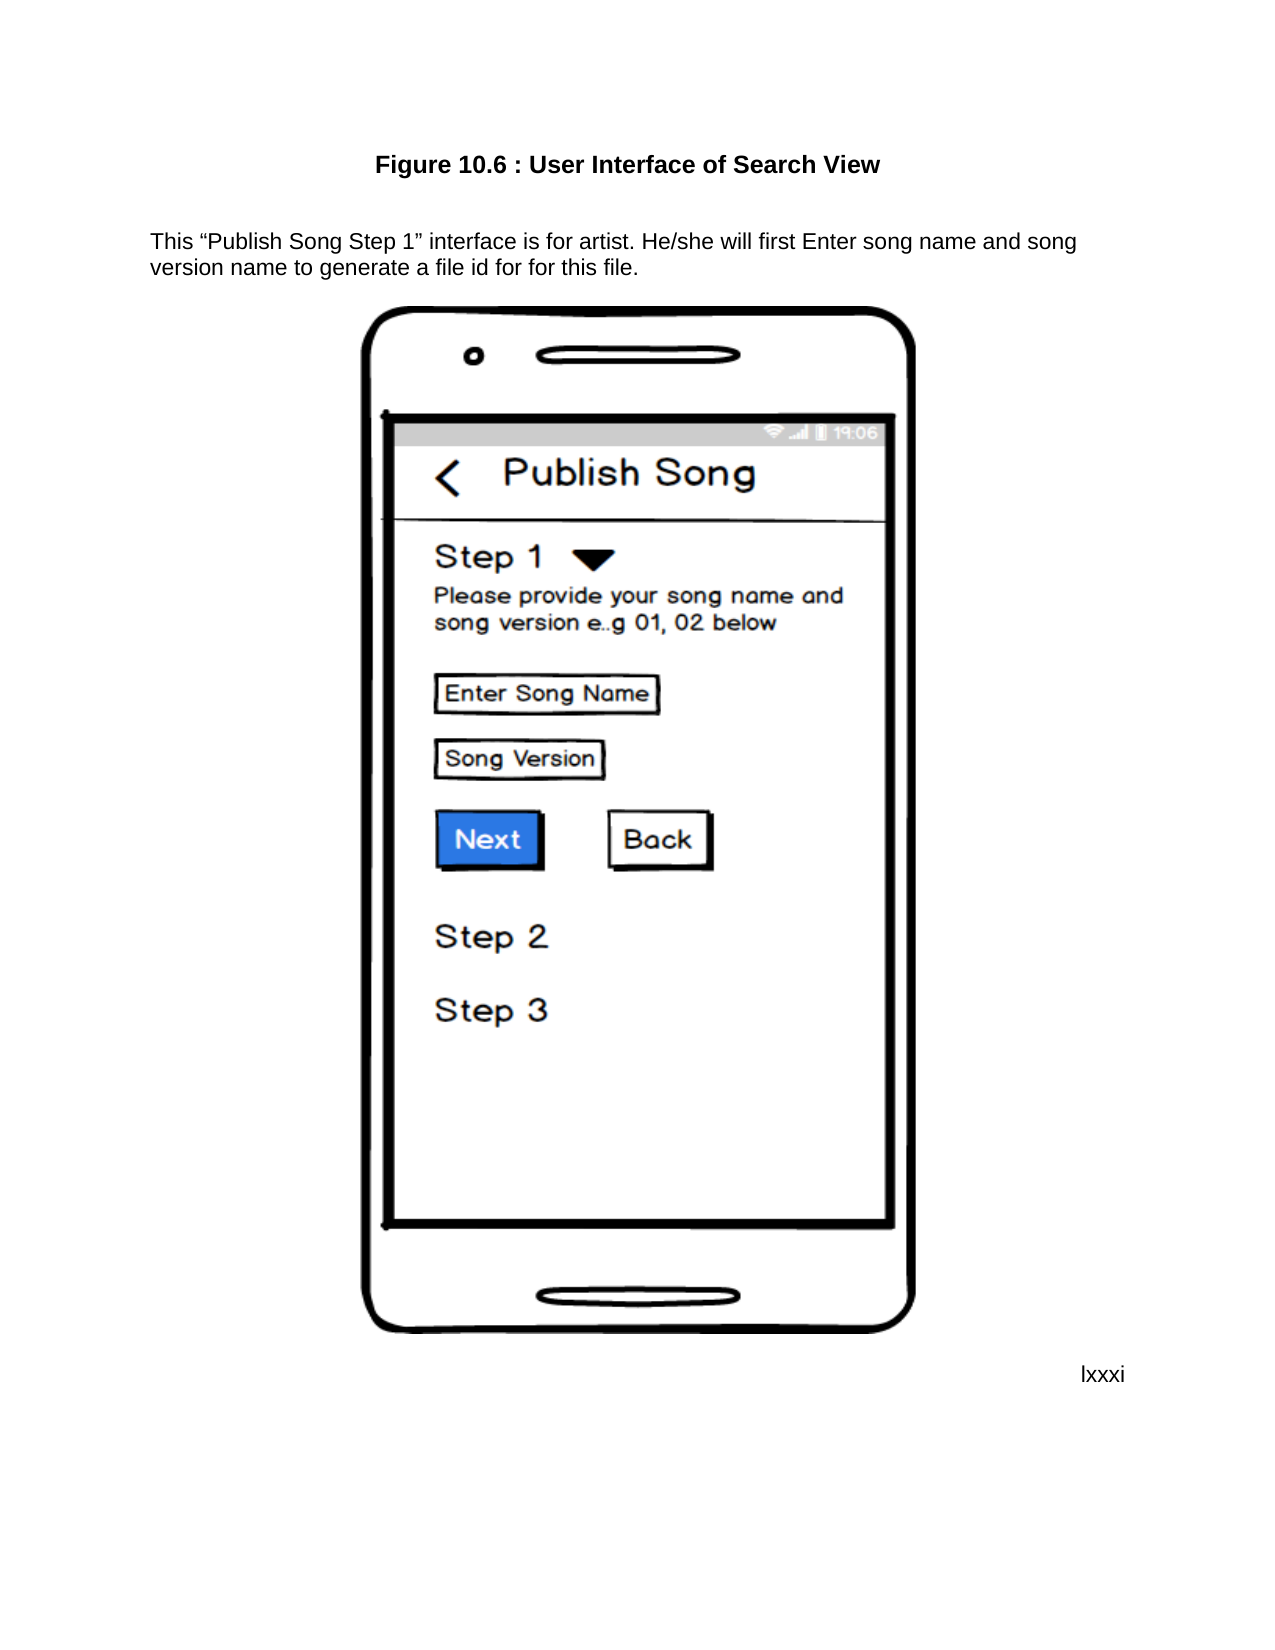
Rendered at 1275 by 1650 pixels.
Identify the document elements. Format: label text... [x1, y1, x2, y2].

text This “Publish Song Step 1” interface is for artist. He/she will first Enter song name and song version name to generate a file id for for this file. [150, 228, 1125, 280]
subtitle Figure 10.6 : User Interface of Search View [300, 150, 1125, 179]
picture [359, 306, 916, 1334]
